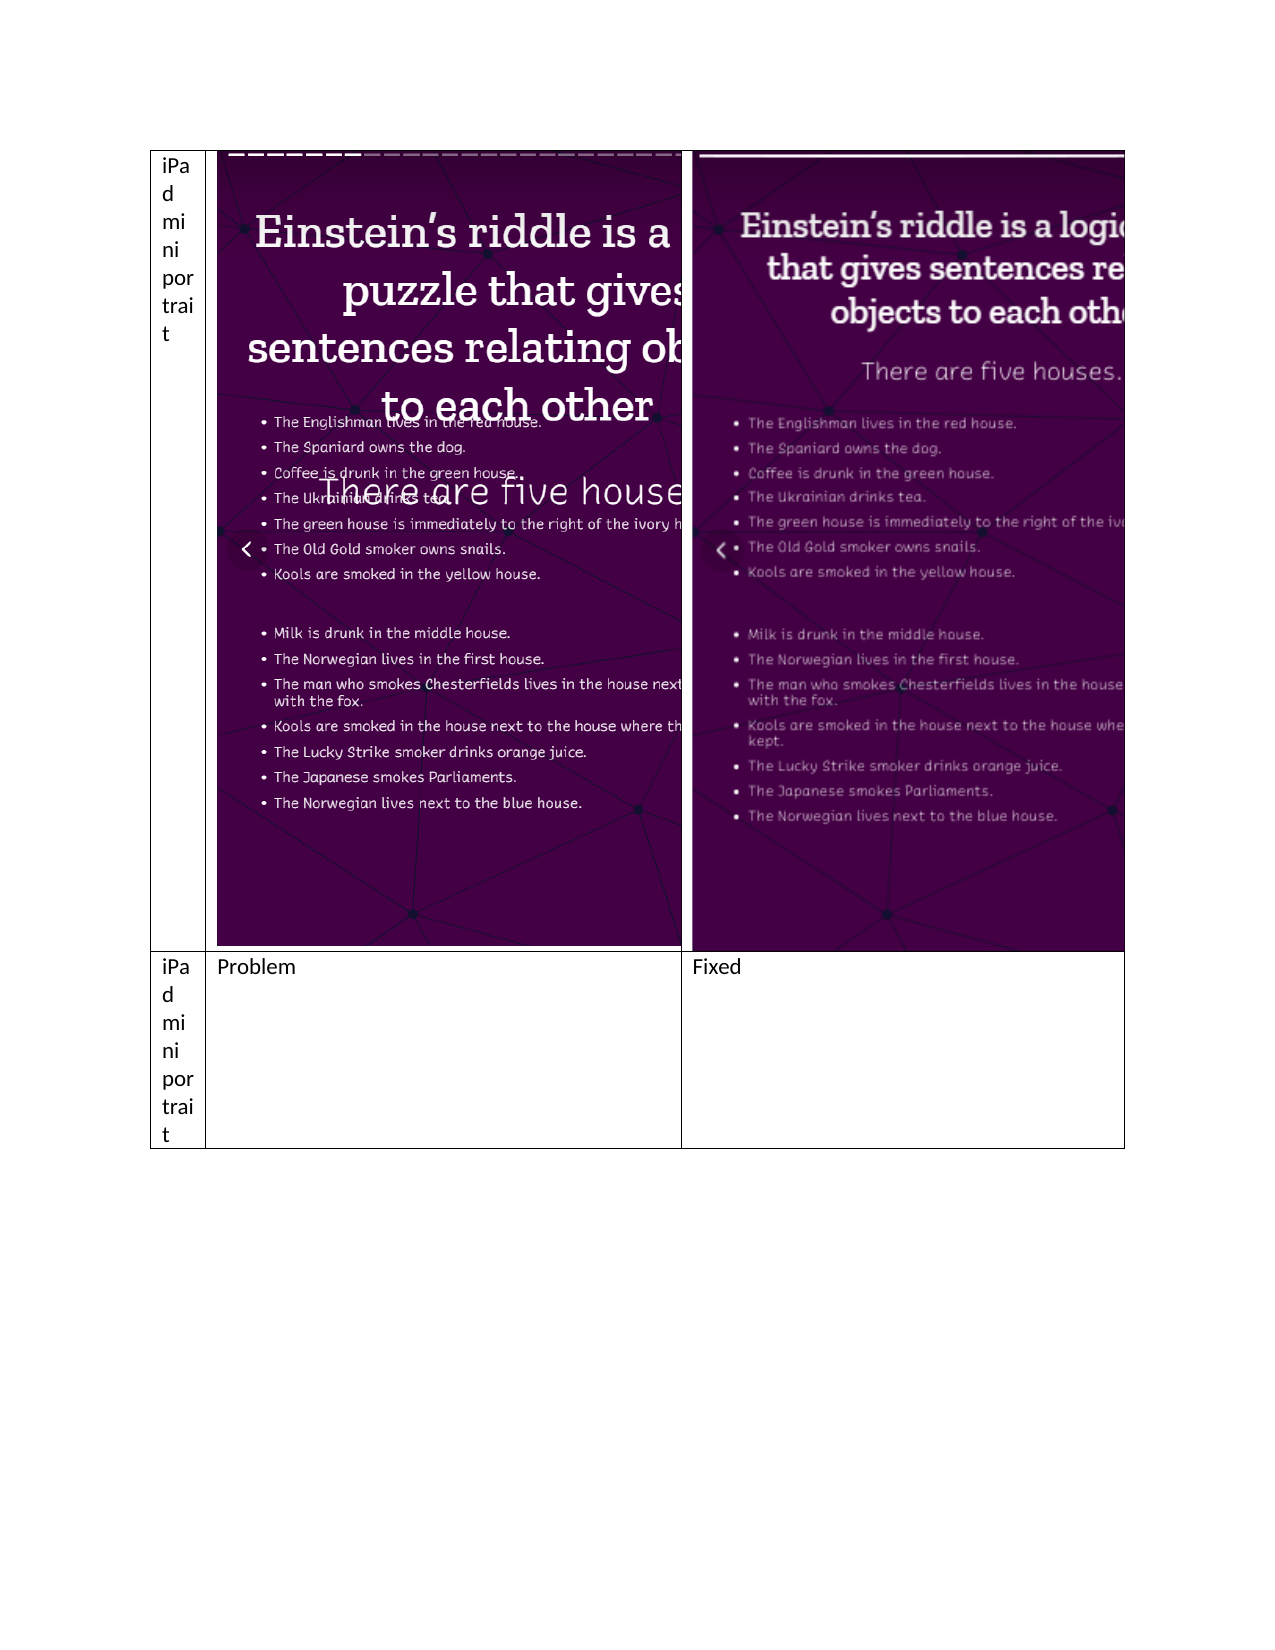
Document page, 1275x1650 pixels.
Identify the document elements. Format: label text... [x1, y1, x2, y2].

picture [692, 151, 1125, 951]
table_cell [206, 151, 681, 951]
table_cell [682, 151, 692, 951]
table_cell Fixed [682, 952, 1124, 1148]
table_cell Problem [206, 952, 681, 1148]
table_cell iPad mini portrait [151, 151, 205, 951]
table_cell iPad mini portrait [151, 952, 205, 1148]
picture [217, 151, 682, 946]
